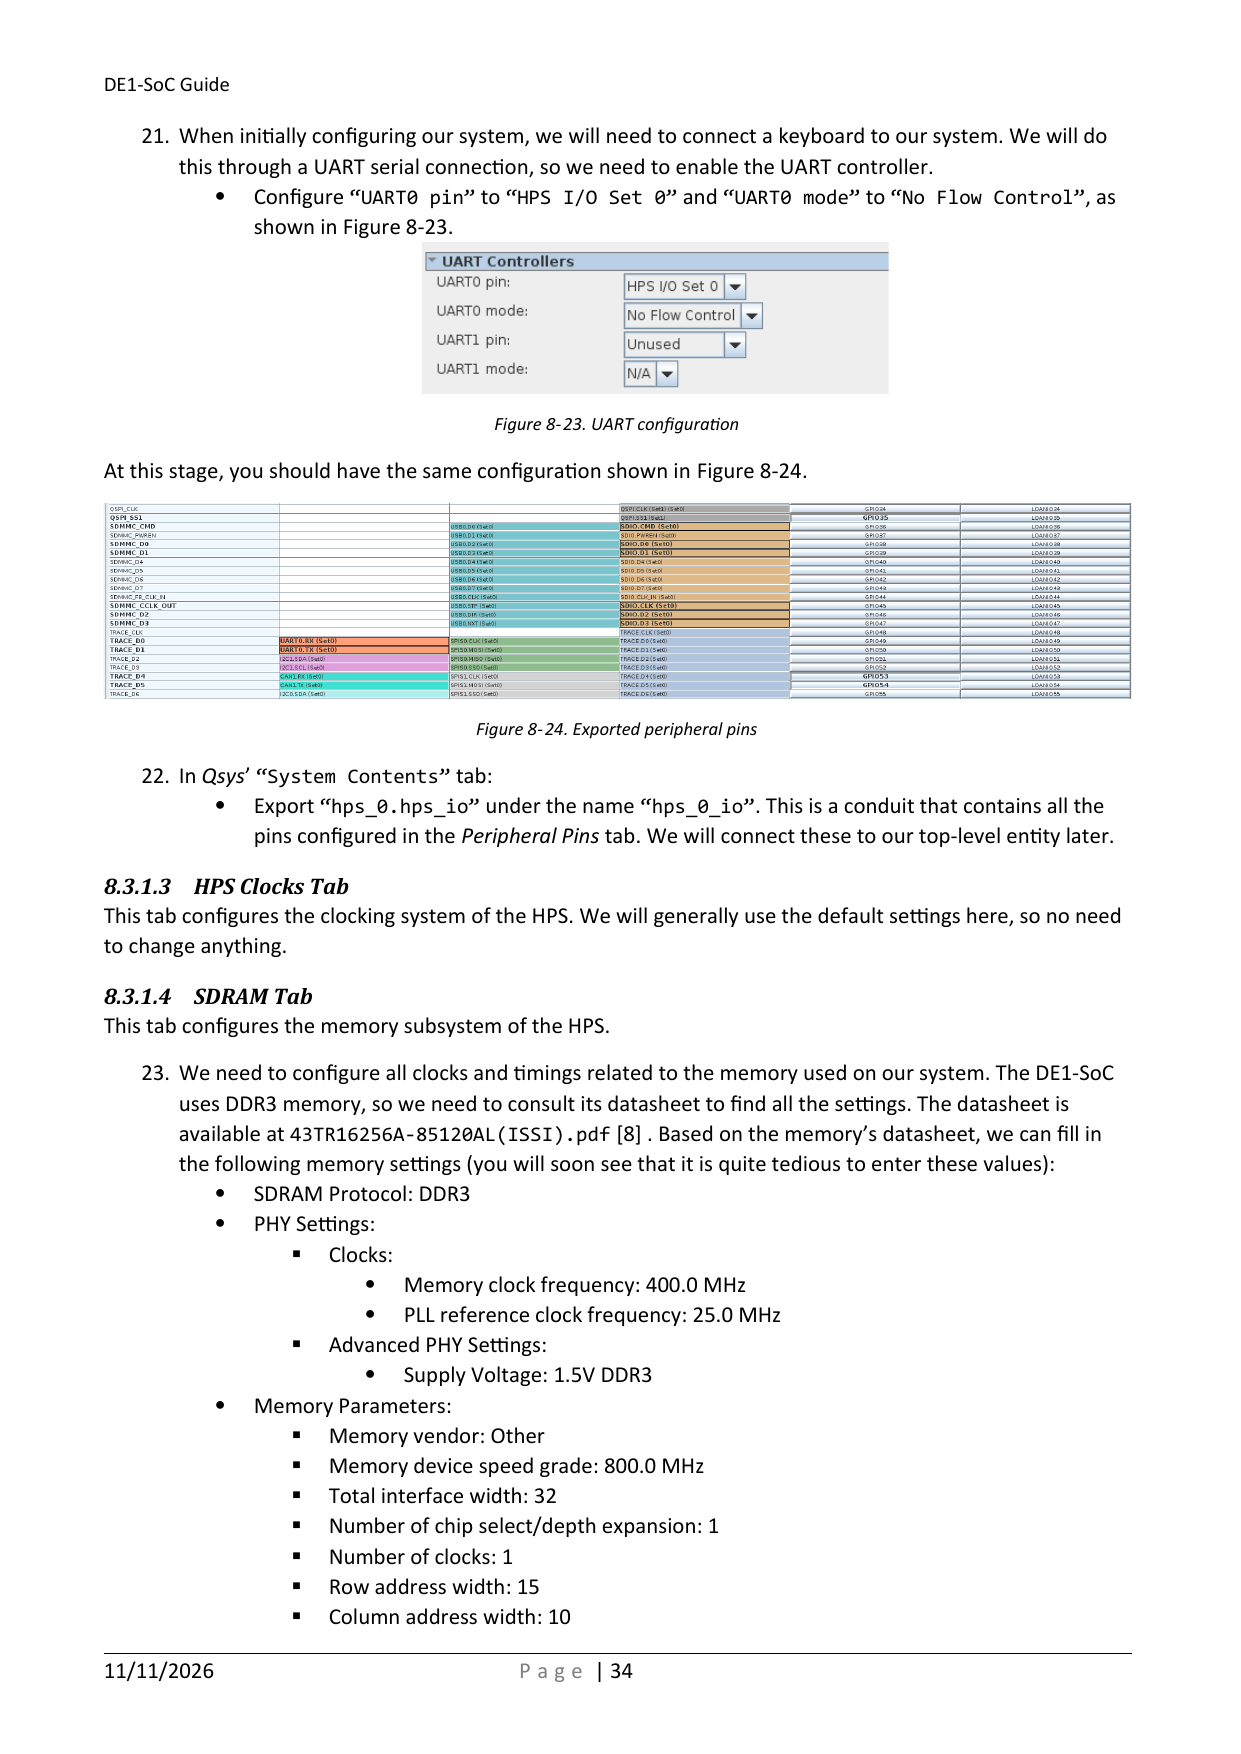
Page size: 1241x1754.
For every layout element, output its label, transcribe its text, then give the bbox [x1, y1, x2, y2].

list Advanced PHY Settings: [291, 1330, 1132, 1358]
list PLL reference clock frequency: 25.0 MHz [366, 1300, 1132, 1328]
list We need to configure all clocks and timings related to the memory used on our system. The DE1-SoC uses DDR3 memory, so we need to consult its datasheet to find all the settings. The datasheet is available at 43TR16256A-85120AL(ISSI).pdf . Based on the memory’s datasheet, we can fill in the following memory settings (you will soon see that it is quite tedious to enter these values): [141, 1058, 1132, 1177]
list Memory Parameters: [216, 1391, 1132, 1419]
subtitle HPS Clocks Tab [103, 872, 1132, 899]
list Number of clocks: 1 [291, 1542, 1132, 1570]
picture [103, 503, 1132, 699]
list Memory device speed grade: 800.0 MHz [291, 1451, 1132, 1479]
list Supply Voltage: 1.5V DDR3 [366, 1361, 1132, 1389]
list When initially configuring our system, we will need to connect a keyboard to our system. We will do this through a UART serial connection, so we need to enable the UART controller. [141, 122, 1132, 180]
list In Qsys’ “System Contents” tab: [141, 761, 1132, 789]
picture [421, 242, 889, 394]
list Memory vendor: Other [291, 1421, 1132, 1449]
text This tab configures the clocking system of the HPS. We will generally use the default settings here, so no need to change anything. [103, 901, 1132, 960]
list Export “hps_0.hps_io” under the name “hps_0_io”. This is a conduit that contains all the pins configured in the Peripheral Pins tab. We will connect these to our top-level entity later. [216, 791, 1132, 849]
list Clocks: [291, 1240, 1132, 1268]
list PHY Settings: [216, 1209, 1132, 1238]
list Row address width: 15 [291, 1572, 1132, 1600]
list Memory clock frequency: 400.0 MHz [366, 1270, 1132, 1298]
list Total interface width: 32 [291, 1481, 1132, 1509]
text This tab configures the memory subsystem of the HPS. [103, 1012, 1132, 1040]
subtitle SDRAM Tab [103, 983, 1132, 1009]
list SDRAM Protocol: DDR3 [216, 1179, 1132, 1207]
list Number of chip select/depth expansion: 1 [291, 1512, 1132, 1540]
list Column address width: 10 [291, 1602, 1132, 1630]
